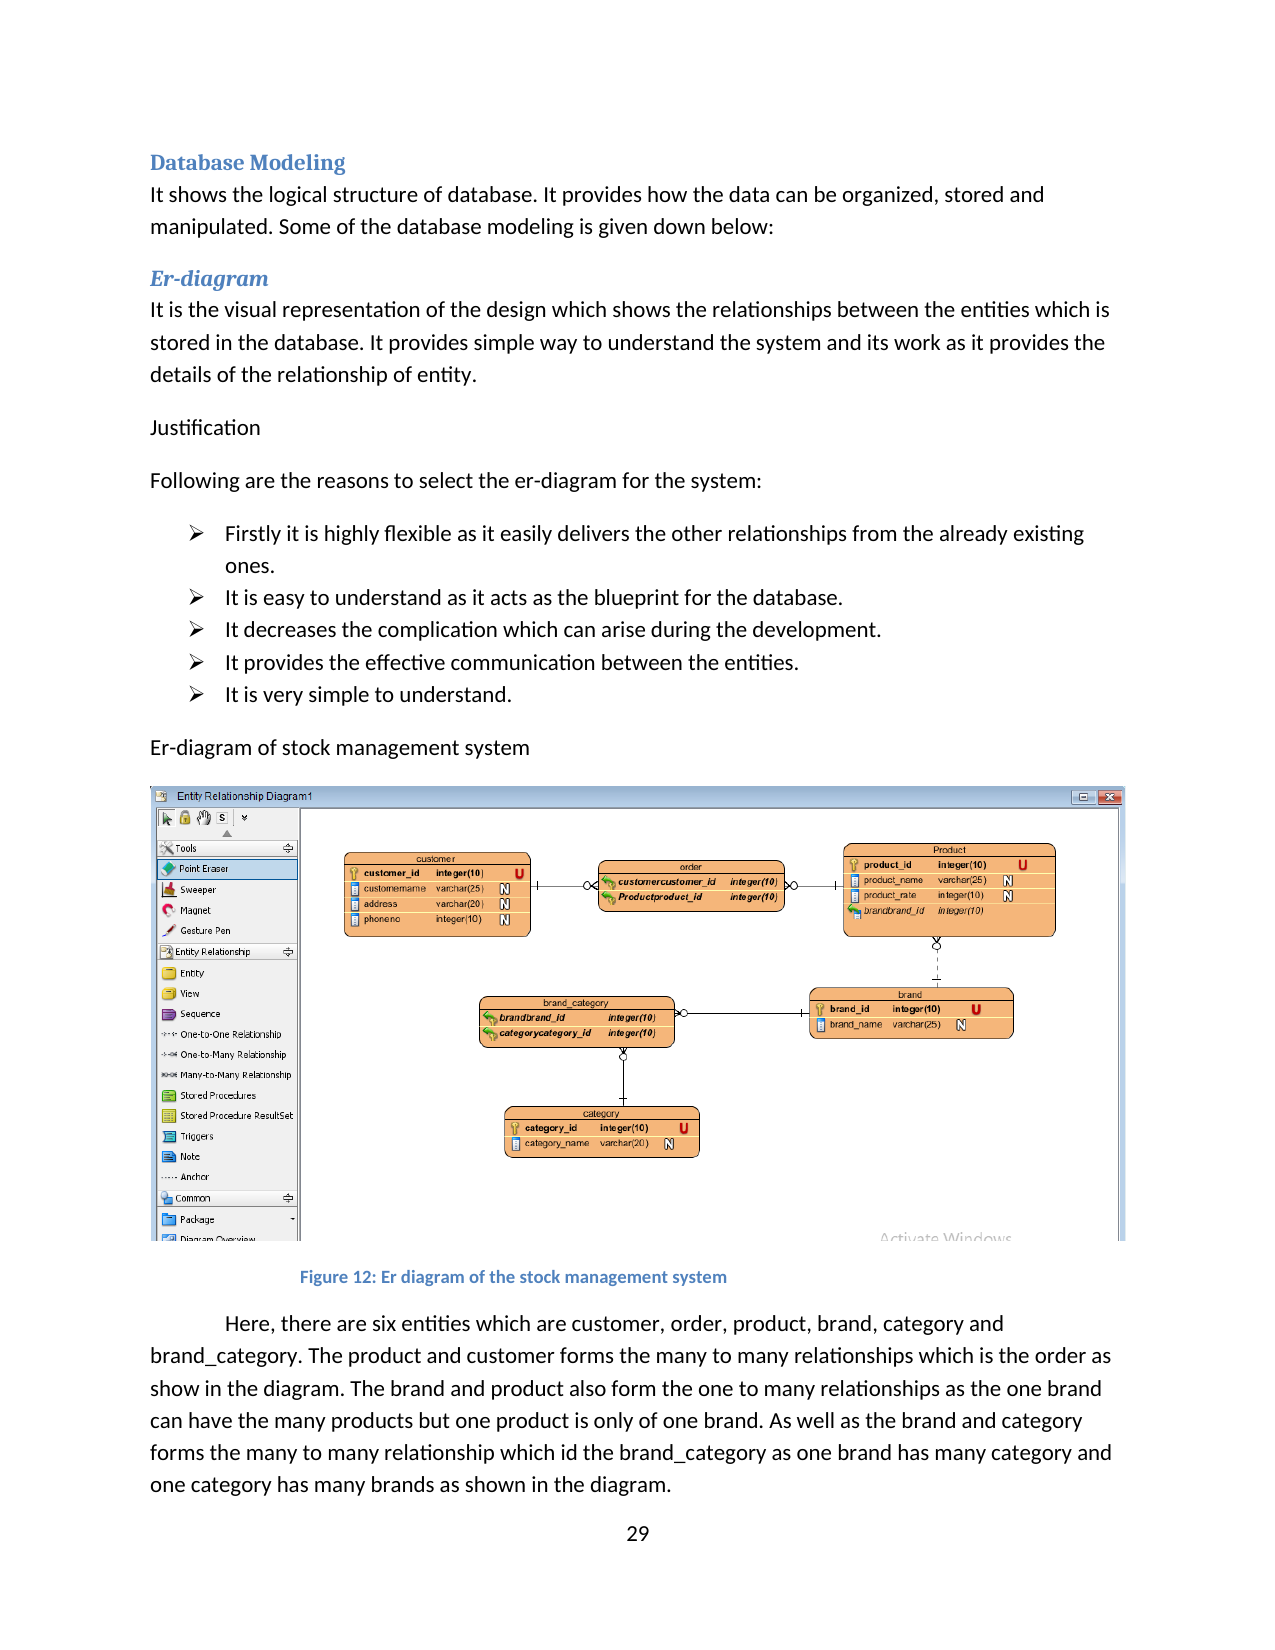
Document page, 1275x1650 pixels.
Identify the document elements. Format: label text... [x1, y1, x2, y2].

list It is easy to understand as it acts as the blueprint for the database. [187, 583, 1125, 611]
list Firstly it is highly flexible as it easily delivers the other relationships from the already existing ones. [187, 519, 1125, 579]
text Here, there are six entities which are customer, order, product, brand, category and brand_category. The product and customer forms the many to many relationships which is the order as show in the diagram. The brand and product also form the one to many relationships as the one brand can have the many products but one product is only of one brand. As well as the brand and category forms the many to many relationship which id the brand_category as one brand has many category and one category has many brands as shown in the diagram. [150, 1309, 1125, 1498]
list It decreases the complication which can arise during the development. [187, 616, 1125, 644]
list It provides the effective communication between the entities. [187, 648, 1125, 676]
text It is the visual representation of the design which shows the relationships between the entities which is stored in the database. It provides simple way to understand the system and its work as it provides the details of the relationship of entity. [150, 296, 1125, 388]
picture [150, 786, 1125, 1241]
subtitle Er-diagram [150, 265, 1125, 292]
text Figure 12: Er diagram of the stock management system [225, 1266, 1125, 1288]
text Er-diagram of stock management system [150, 733, 1125, 761]
subtitle Database Modeling [150, 150, 1125, 176]
list It is very simple to understand. [187, 680, 1125, 708]
text Following are the reasons to select the er-diagram for the system: [150, 466, 1125, 494]
text Justification [150, 413, 1125, 441]
text It shows the logical structure of database. It provides how the data can be organized, stored and manipulated. Some of the database modeling is given down below: [150, 180, 1125, 240]
